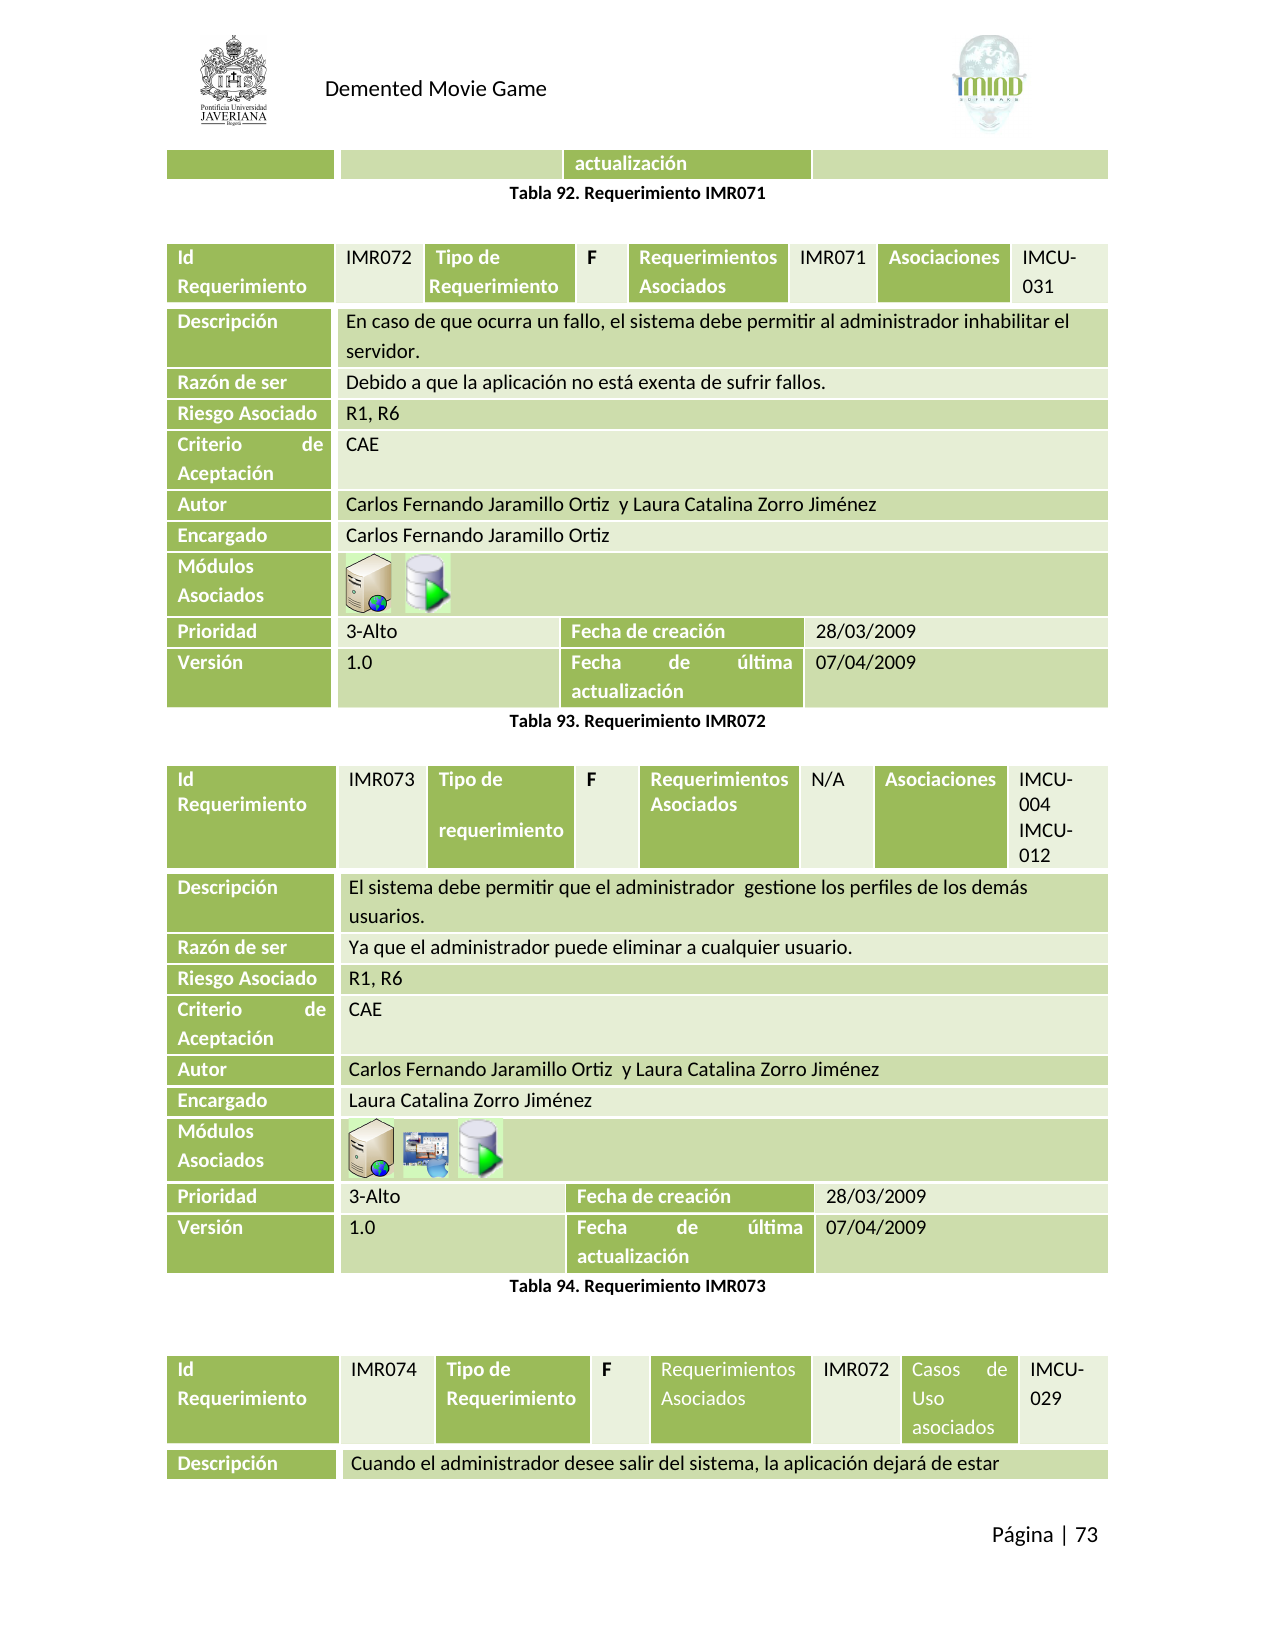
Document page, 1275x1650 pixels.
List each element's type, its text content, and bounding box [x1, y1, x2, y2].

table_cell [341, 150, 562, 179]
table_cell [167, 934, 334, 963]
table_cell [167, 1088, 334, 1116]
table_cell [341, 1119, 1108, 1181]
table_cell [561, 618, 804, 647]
picture [345, 553, 392, 613]
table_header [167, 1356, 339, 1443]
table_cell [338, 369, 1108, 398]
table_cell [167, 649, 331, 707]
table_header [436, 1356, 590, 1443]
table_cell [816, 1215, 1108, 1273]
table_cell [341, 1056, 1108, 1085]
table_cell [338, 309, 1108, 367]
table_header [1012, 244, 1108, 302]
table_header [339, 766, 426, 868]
picture [200, 35, 267, 126]
picture [403, 1132, 449, 1178]
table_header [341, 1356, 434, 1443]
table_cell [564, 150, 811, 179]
text Tabla 92. Requerimiento IMR071 [177, 181, 1098, 204]
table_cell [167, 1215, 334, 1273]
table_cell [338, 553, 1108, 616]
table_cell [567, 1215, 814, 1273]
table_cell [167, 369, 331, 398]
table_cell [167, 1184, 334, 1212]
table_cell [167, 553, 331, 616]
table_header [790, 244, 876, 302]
picture [348, 1118, 394, 1178]
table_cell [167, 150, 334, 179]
picture [951, 35, 1033, 138]
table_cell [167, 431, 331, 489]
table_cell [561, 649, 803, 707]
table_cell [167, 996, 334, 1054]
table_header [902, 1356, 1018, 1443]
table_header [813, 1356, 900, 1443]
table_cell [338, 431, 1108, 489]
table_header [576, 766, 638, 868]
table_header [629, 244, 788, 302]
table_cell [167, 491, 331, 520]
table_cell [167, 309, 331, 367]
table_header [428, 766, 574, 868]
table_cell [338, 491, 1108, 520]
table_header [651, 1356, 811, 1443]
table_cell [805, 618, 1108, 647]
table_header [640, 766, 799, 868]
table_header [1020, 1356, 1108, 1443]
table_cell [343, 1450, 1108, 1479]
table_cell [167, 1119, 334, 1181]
picture [405, 553, 451, 613]
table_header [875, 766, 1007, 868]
text Tabla 93. Requerimiento IMR072 [177, 710, 1098, 732]
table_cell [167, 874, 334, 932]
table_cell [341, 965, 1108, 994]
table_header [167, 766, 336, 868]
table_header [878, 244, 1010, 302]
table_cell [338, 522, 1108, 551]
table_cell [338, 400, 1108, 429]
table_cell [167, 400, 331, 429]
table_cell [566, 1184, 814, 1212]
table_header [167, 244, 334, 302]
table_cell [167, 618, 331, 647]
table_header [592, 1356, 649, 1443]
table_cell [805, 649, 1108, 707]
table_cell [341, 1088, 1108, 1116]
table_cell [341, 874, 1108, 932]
text Tabla 94. Requerimiento IMR073 [177, 1275, 1098, 1298]
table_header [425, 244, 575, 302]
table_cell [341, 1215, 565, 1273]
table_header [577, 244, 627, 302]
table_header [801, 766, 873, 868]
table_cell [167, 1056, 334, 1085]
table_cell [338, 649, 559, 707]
picture [458, 1118, 504, 1178]
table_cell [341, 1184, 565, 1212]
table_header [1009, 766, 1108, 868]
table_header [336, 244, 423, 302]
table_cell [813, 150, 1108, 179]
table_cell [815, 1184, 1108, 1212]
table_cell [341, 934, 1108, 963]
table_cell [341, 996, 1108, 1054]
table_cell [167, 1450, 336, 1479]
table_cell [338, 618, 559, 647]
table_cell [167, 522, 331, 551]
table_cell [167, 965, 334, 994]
